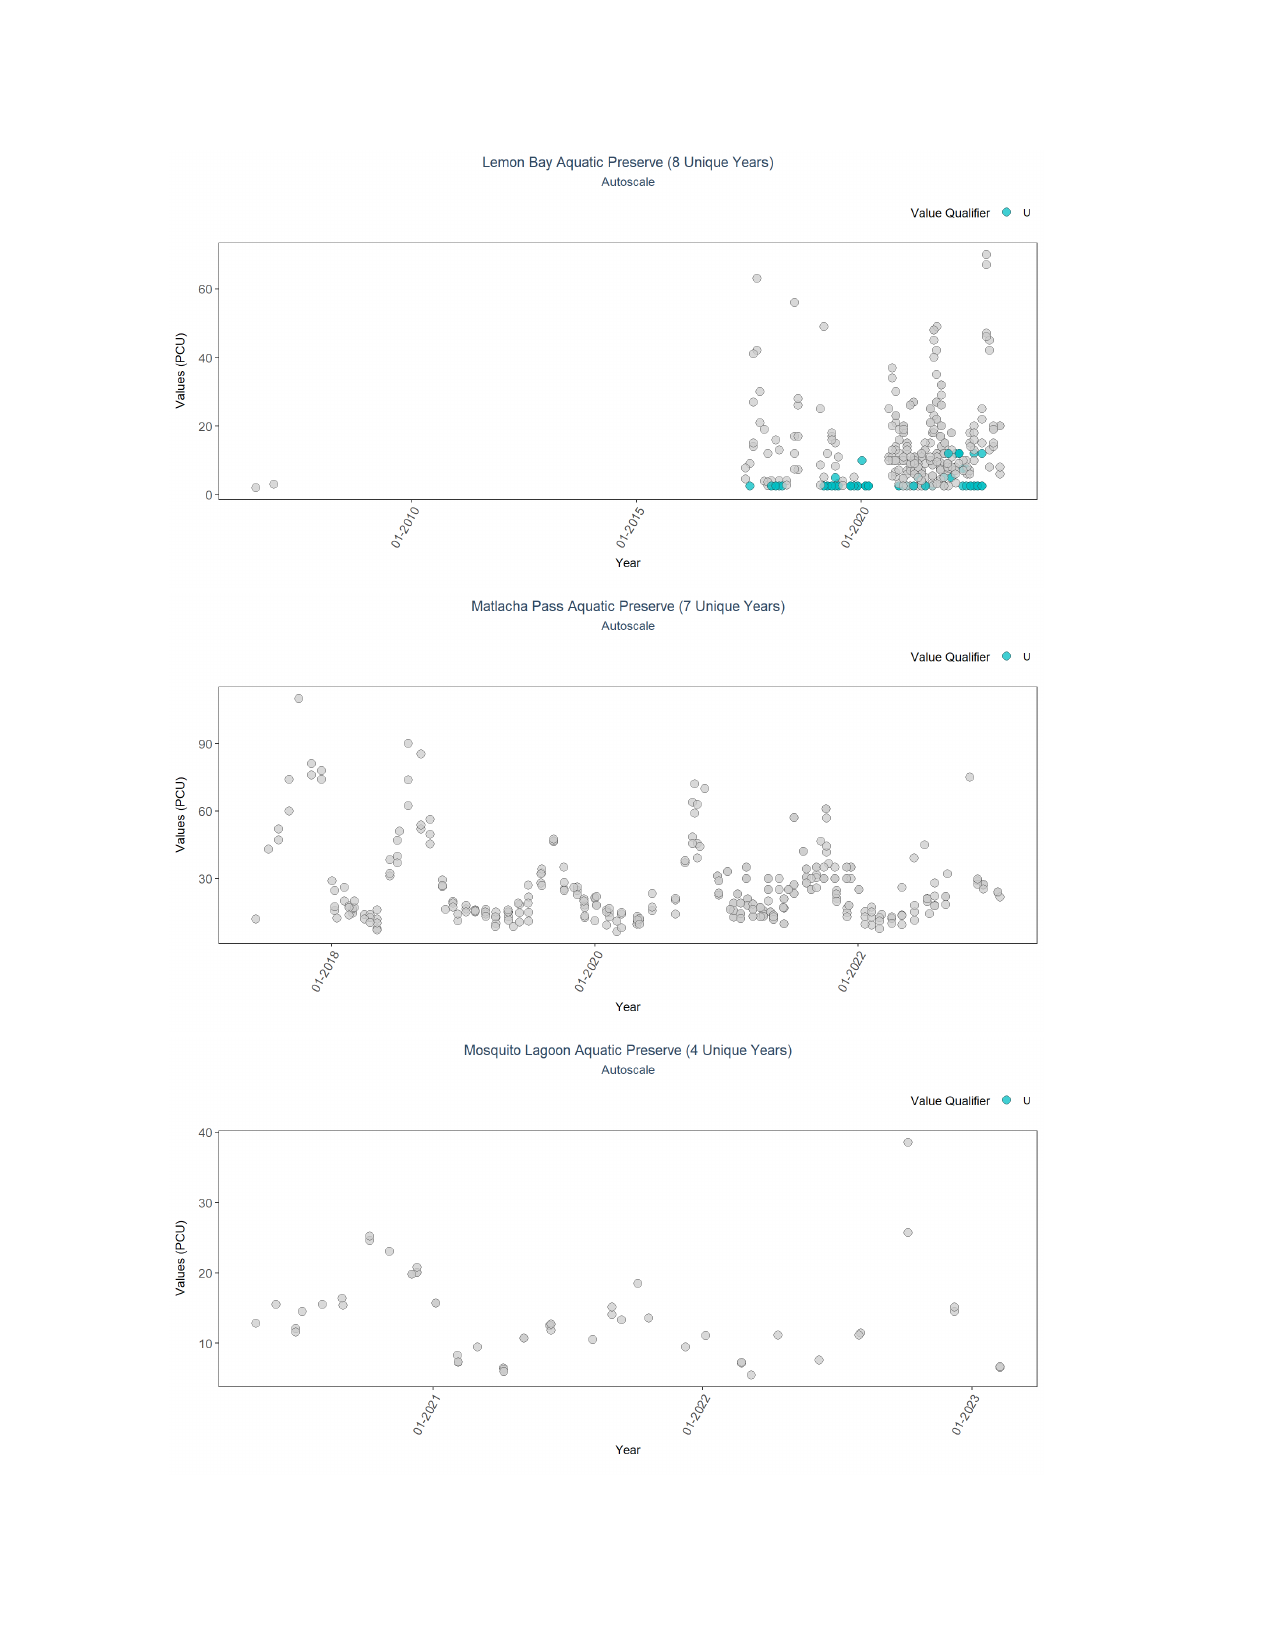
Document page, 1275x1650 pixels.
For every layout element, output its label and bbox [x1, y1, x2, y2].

picture [168, 1037, 1044, 1475]
picture [168, 150, 1044, 588]
picture [168, 593, 1044, 1032]
